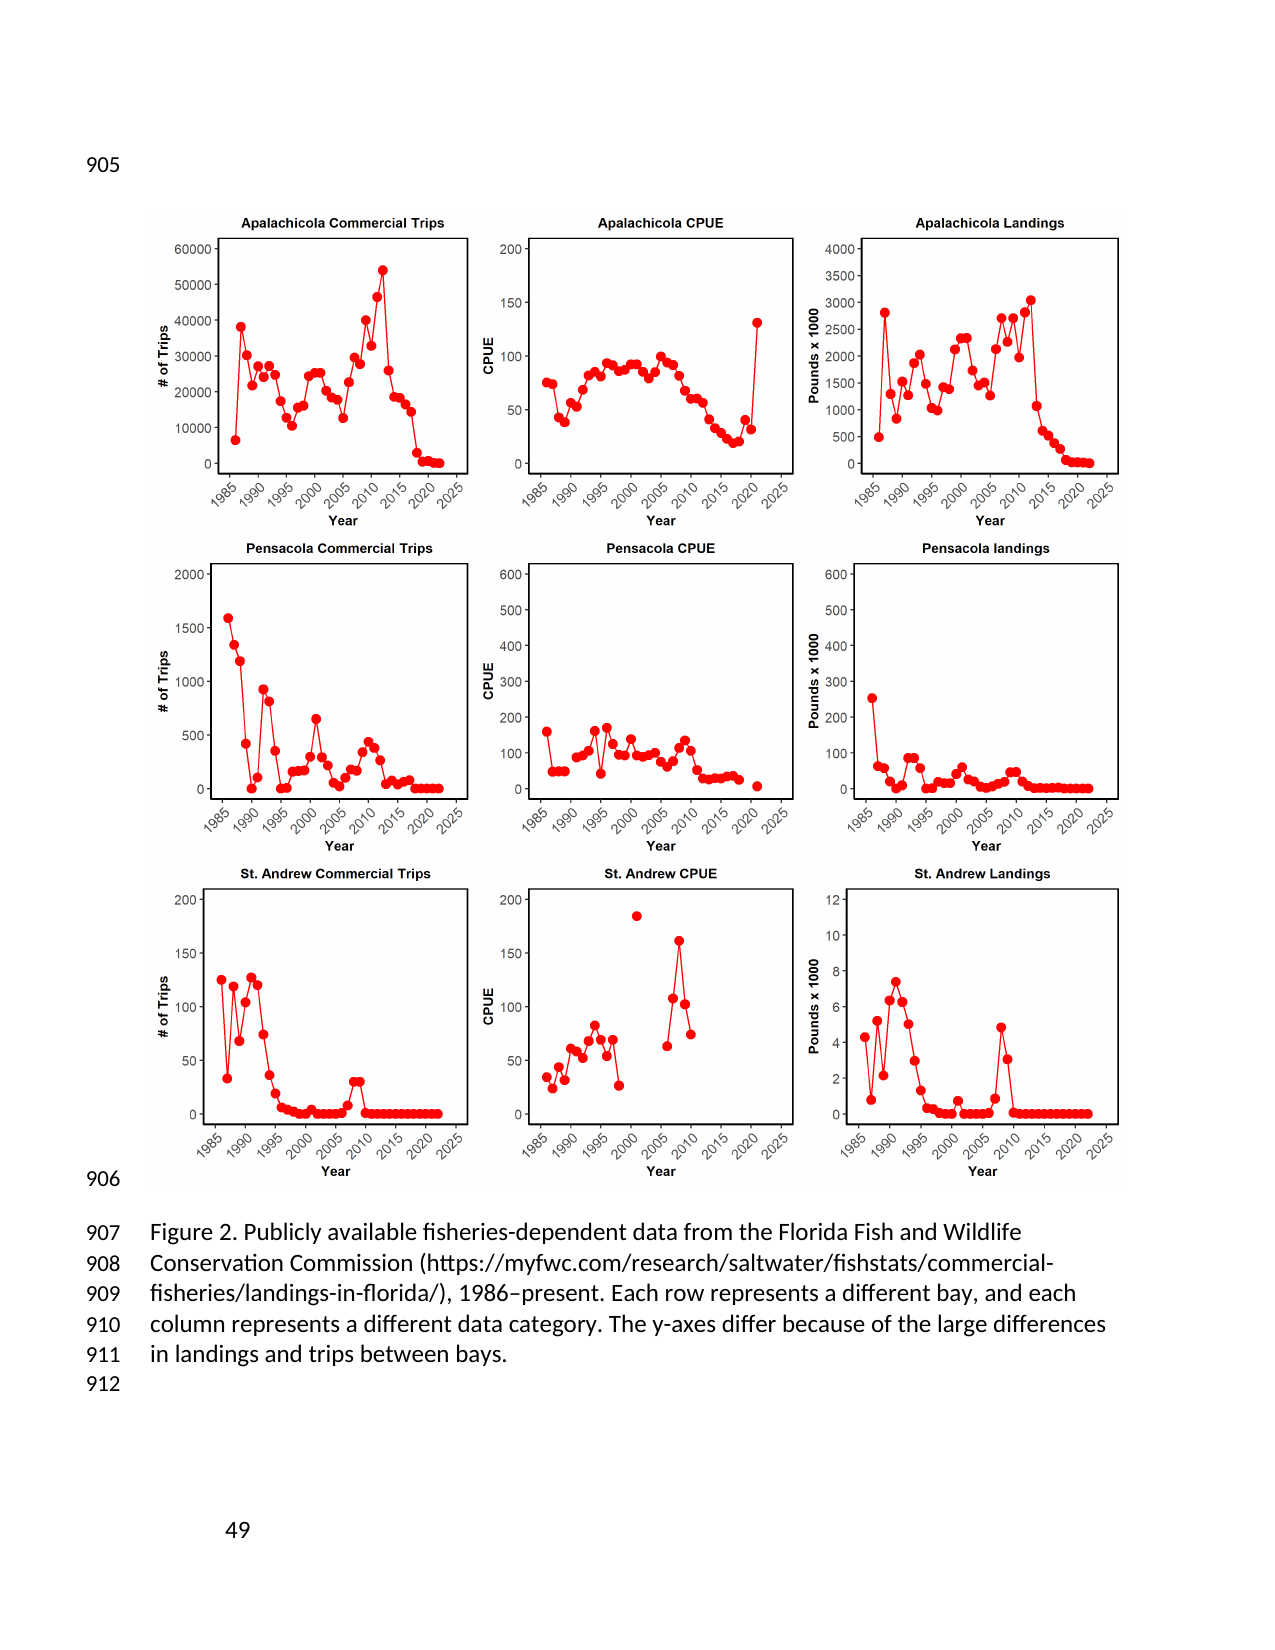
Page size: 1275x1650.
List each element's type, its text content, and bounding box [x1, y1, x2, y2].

picture [150, 211, 1125, 1186]
text Figure 2. Publicly available fisheries-dependent data from the Florida Fish and Wildlife Conservation Commission (https://myfwc.com/research/saltwater/fishstats/commercial-fisheries/landings-in-florida/), 1986–present. Each row represents a different bay, and each column represents a different data category. The y-axes differ because of the large differences in landings and trips between bays. [150, 1217, 1125, 1369]
